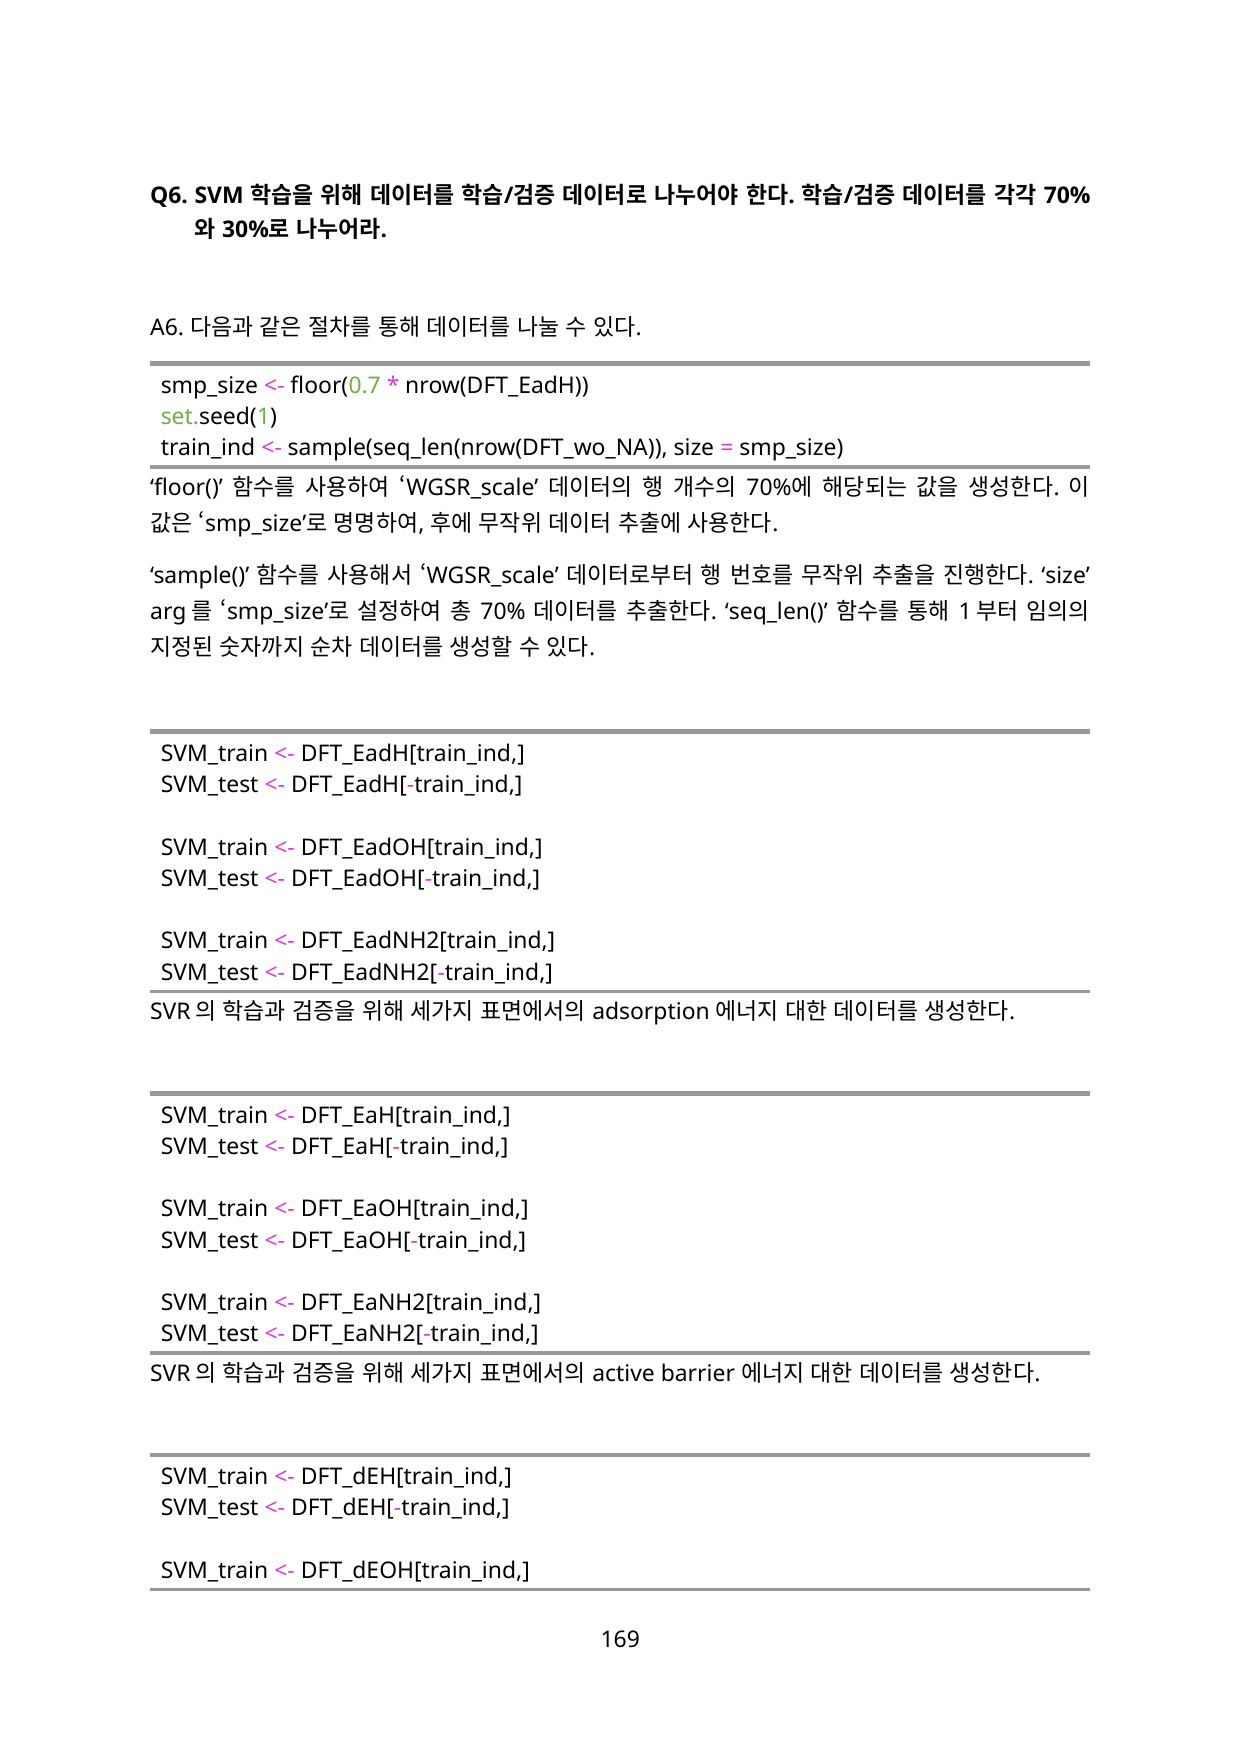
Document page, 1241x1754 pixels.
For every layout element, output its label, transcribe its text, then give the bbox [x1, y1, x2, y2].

text ‘floor()’ 함수를 사용하여 ‘WGSR_scale’ 데이터의 행 개수의 70%에 해당되는 값을 생성한다. 이 값은 ‘smp_size’로 명명하여, 후에 무작위 데이터 추출에 사용한다. [150, 469, 1090, 538]
text SVR의 학습과 검증을 위해 세가지 표면에서의 adsorption 에너지 대한 데이터를 생성한다. [150, 993, 1090, 1026]
table_header SVM_train <- DFT_EaH[train_ind,] SVM_test <- DFT_EaH[-train_ind,] SVM_train <- DFT_EaOH[train_ind,] SVM_test <- DFT_EaOH[-train_ind,] SVM_train <- DFT_EaNH2[train_ind,] SVM_test <- DFT_EaNH2[-train_ind,] [150, 1096, 1090, 1351]
table_header smp_size <- floor(0.7 * nrow(DFT_EadH)) set.seed(1) train_ind <- sample(seq_len(nrow(DFT_wo_NA)), size = smp_size) [150, 366, 1090, 465]
list 다음과 같은 절차를 통해 데이터를 나눌 수 있다. [150, 308, 1090, 342]
table_header SVM_train <- DFT_EadH[train_ind,] SVM_test <- DFT_EadH[-train_ind,] SVM_train <- DFT_EadOH[train_ind,] SVM_test <- DFT_EadOH[-train_ind,] SVM_train <- DFT_EadNH2[train_ind,] SVM_test <- DFT_EadNH2[-train_ind,] [150, 734, 1090, 990]
text SVR의 학습과 검증을 위해 세가지 표면에서의 active barrier 에너지 대한 데이터를 생성한다. [150, 1355, 1090, 1388]
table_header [150, 1457, 1090, 1588]
text ‘sample()’ 함수를 사용해서 ‘WGSR_scale’ 데이터로부터 행 번호를 무작위 추출을 진행한다. ‘size’ arg를 ‘smp_size’로 설정하여 총 70% 데이터를 추출한다. ‘seq_len()’ 함수를 통해 1부터 임의의 지정된 숫자까지 순차 데이터를 생성할 수 있다. [150, 557, 1090, 662]
text SVM 학습을 위해 데이터를 학습/검증 데이터로 나누어야 한다. 학습/검증 데이터를 각각 70%와 30%로 나누어라. [150, 177, 1090, 244]
